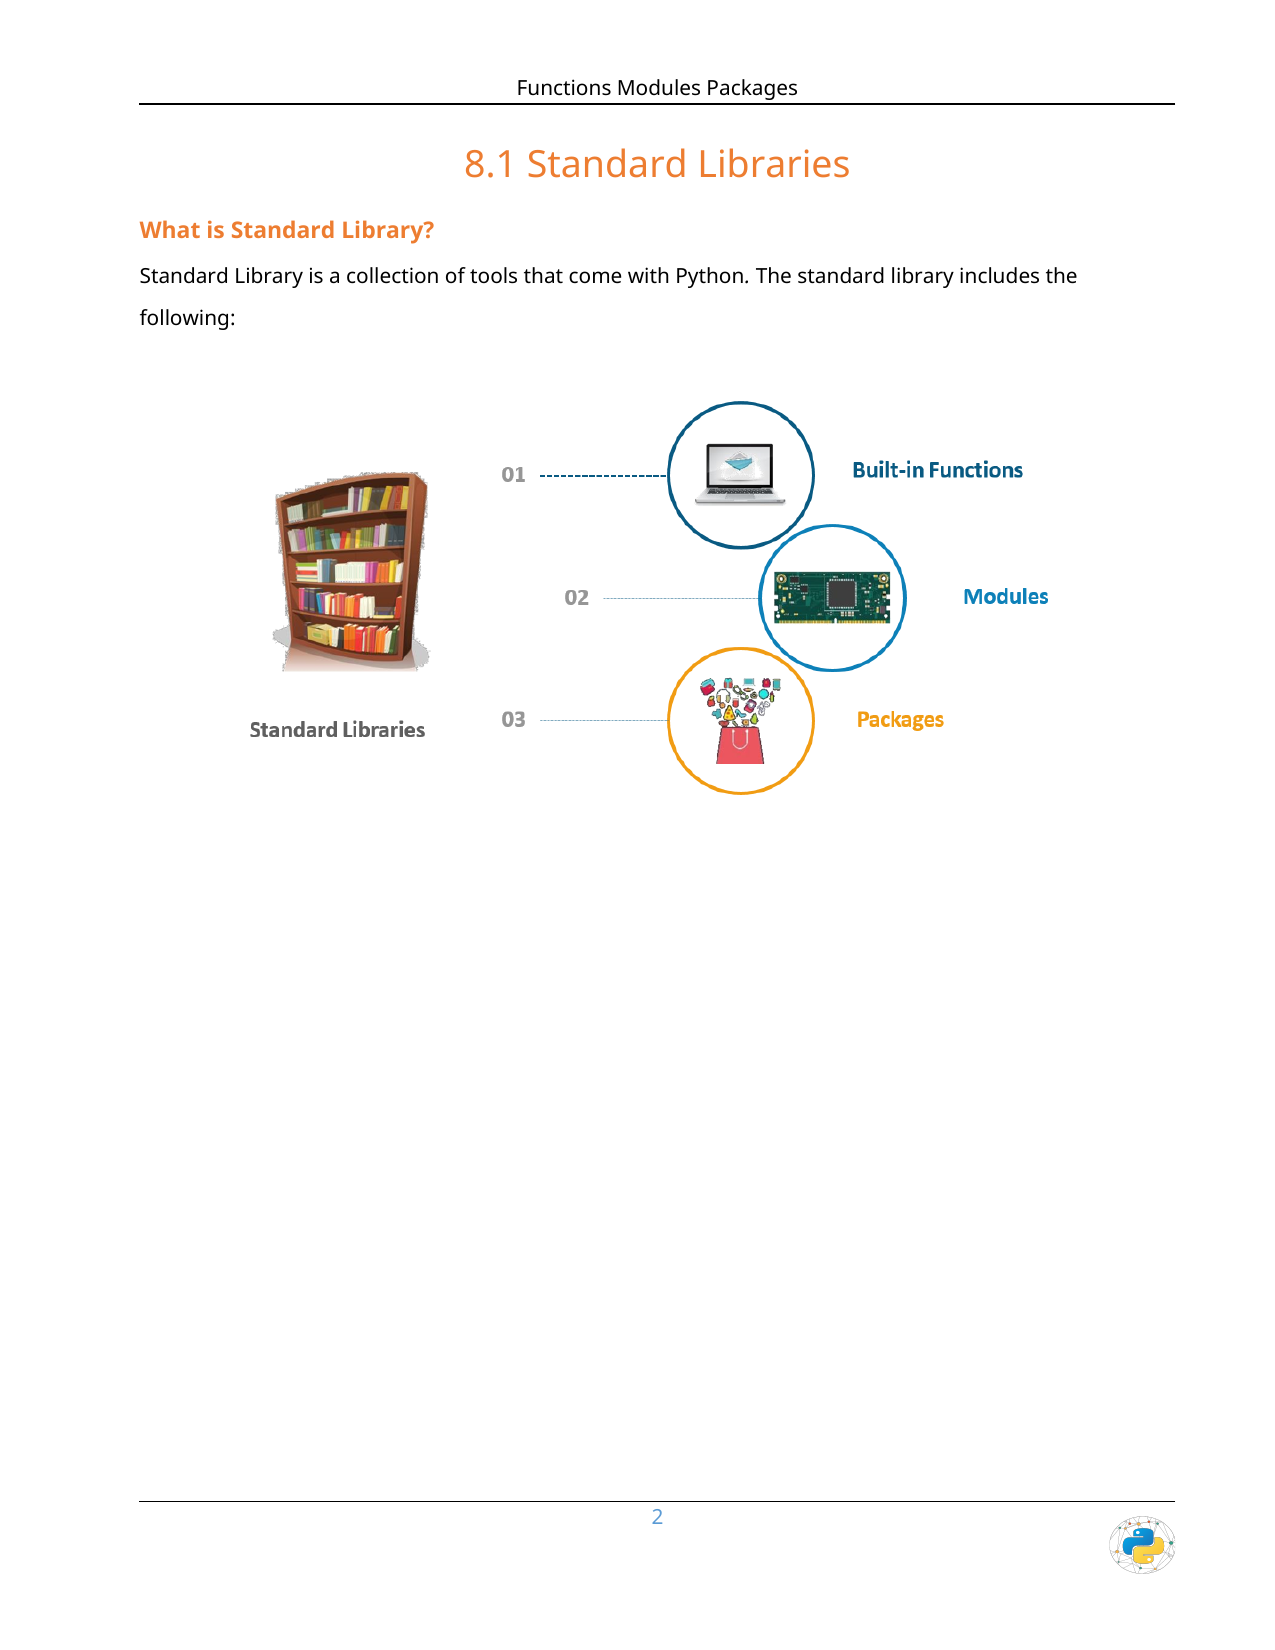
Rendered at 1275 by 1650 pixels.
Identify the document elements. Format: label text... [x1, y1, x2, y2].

subtitle 8.1 Standard Libraries [139, 137, 1175, 188]
text Standard Library is a collection of tools that come with Python. The standard library includes the following: [139, 261, 1175, 332]
picture [1109, 1516, 1176, 1574]
picture [139, 388, 1174, 801]
text What is Standard Library? [139, 214, 1175, 245]
